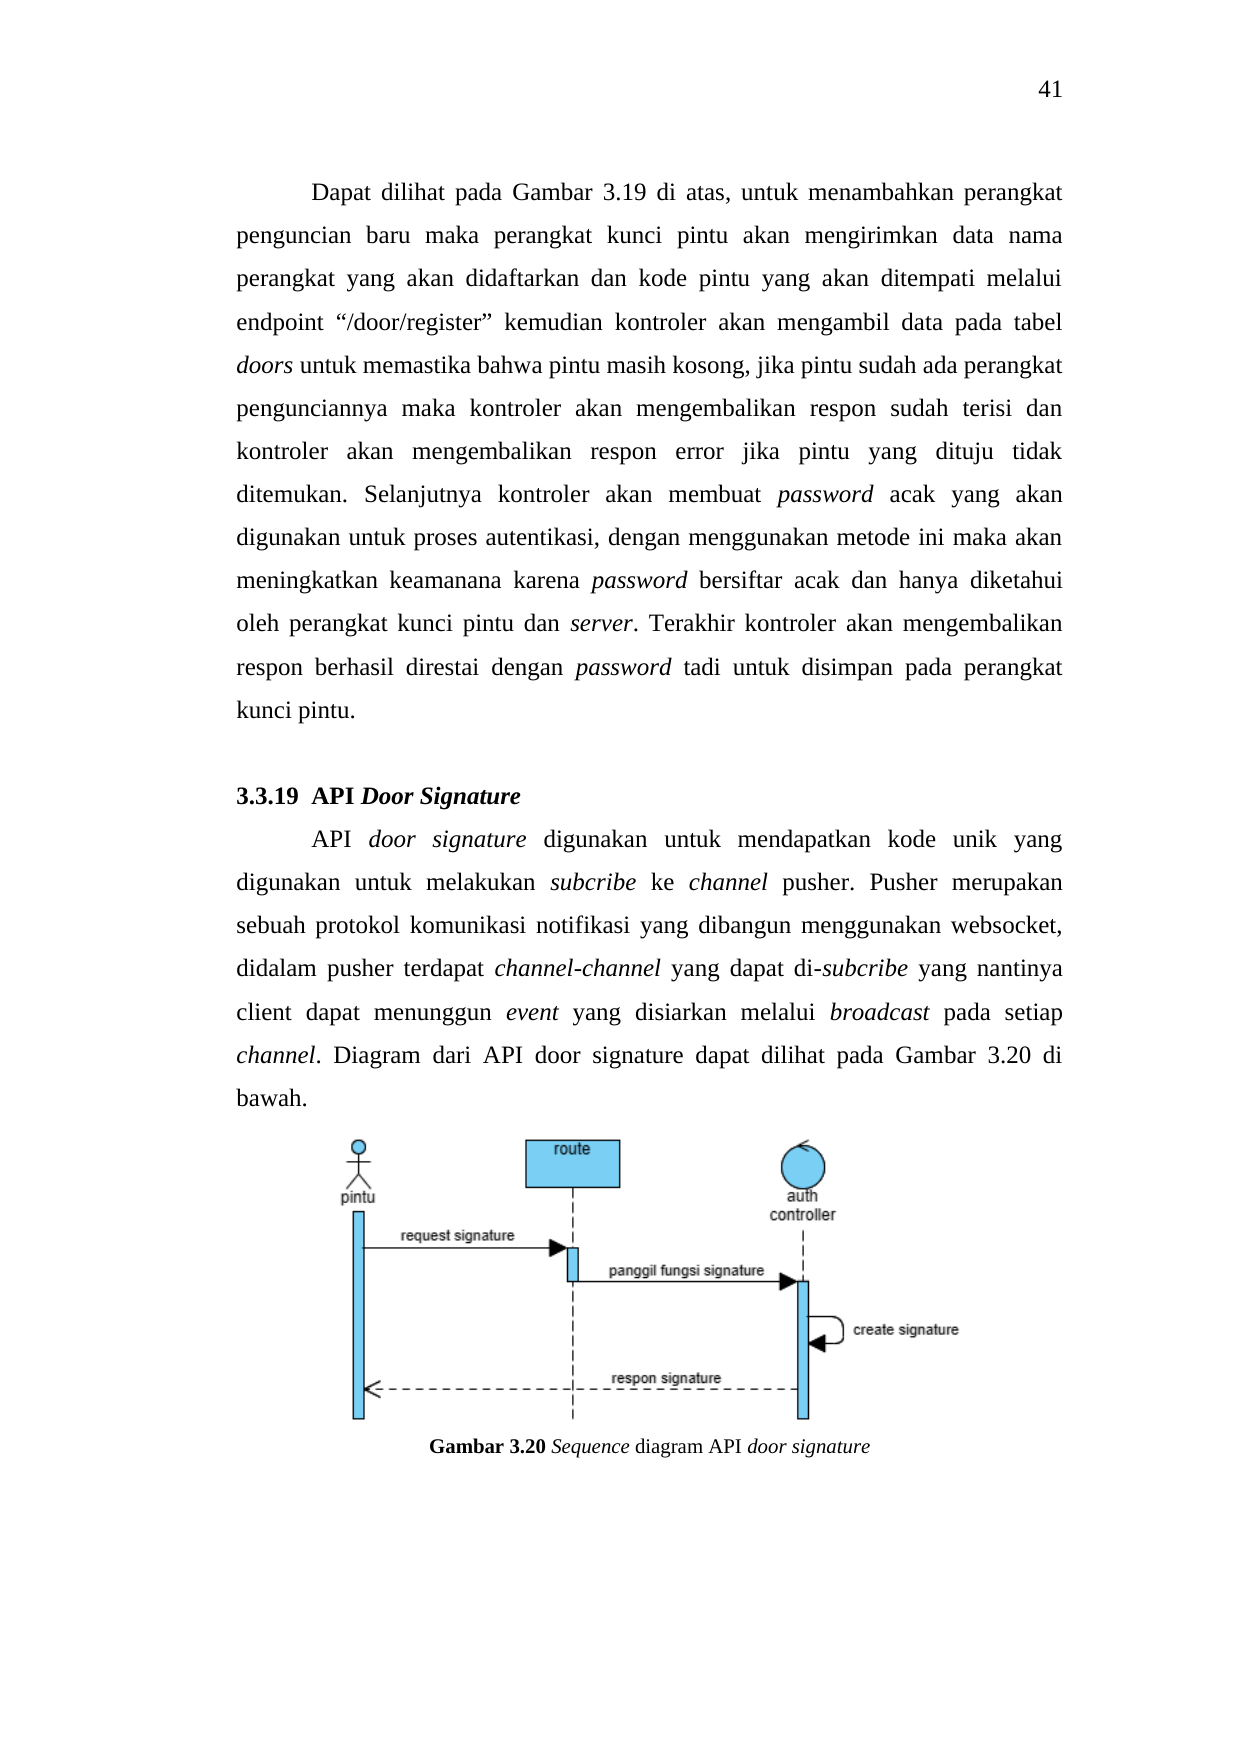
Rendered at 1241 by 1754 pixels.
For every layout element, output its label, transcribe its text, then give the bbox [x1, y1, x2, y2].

text API Door Signature [236, 781, 1063, 810]
picture [326, 1126, 974, 1421]
text Gambar 3.20 Sequence diagram API door signature [236, 1434, 1063, 1458]
text Dapat dilihat pada Gambar 3.19 di atas, untuk menambahkan perangkat penguncian baru maka perangkat kunci pintu akan mengirimkan data nama perangkat yang akan didaftarkan dan kode pintu yang akan ditempati melalui endpoint “/door/register” kemudian kontroler akan mengambil data pada tabel doors untuk memastika bahwa pintu masih kosong, jika pintu sudah ada perangkat pengunciannya maka kontroler akan mengembalikan respon sudah terisi dan kontroler akan mengembalikan respon error jika pintu yang dituju tidak ditemukan. Selanjutnya kontroler akan membuat password acak yang akan digunakan untuk proses autentikasi, dengan menggunakan metode ini maka akan meningkatkan keamanana karena password bersiftar acak dan hanya diketahui oleh perangkat kunci pintu dan server. Terakhir kontroler akan mengembalikan respon berhasil direstai dengan password tadi untuk disimpan pada perangkat kunci pintu. [236, 177, 1063, 723]
text API door signature digunakan untuk mendapatkan kode unik yang digunakan untuk melakukan subcribe ke channel pusher. Pusher merupakan sebuah protokol komunikasi notifikasi yang dibangun menggunakan websocket, didalam pusher terdapat channel-channel yang dapat di-subcribe yang nantinya client dapat menunggun event yang disiarkan melalui broadcast pada setiap channel. Diagram dari API door signature dapat dilihat pada Gambar 3.20 di bawah. [236, 824, 1063, 1112]
